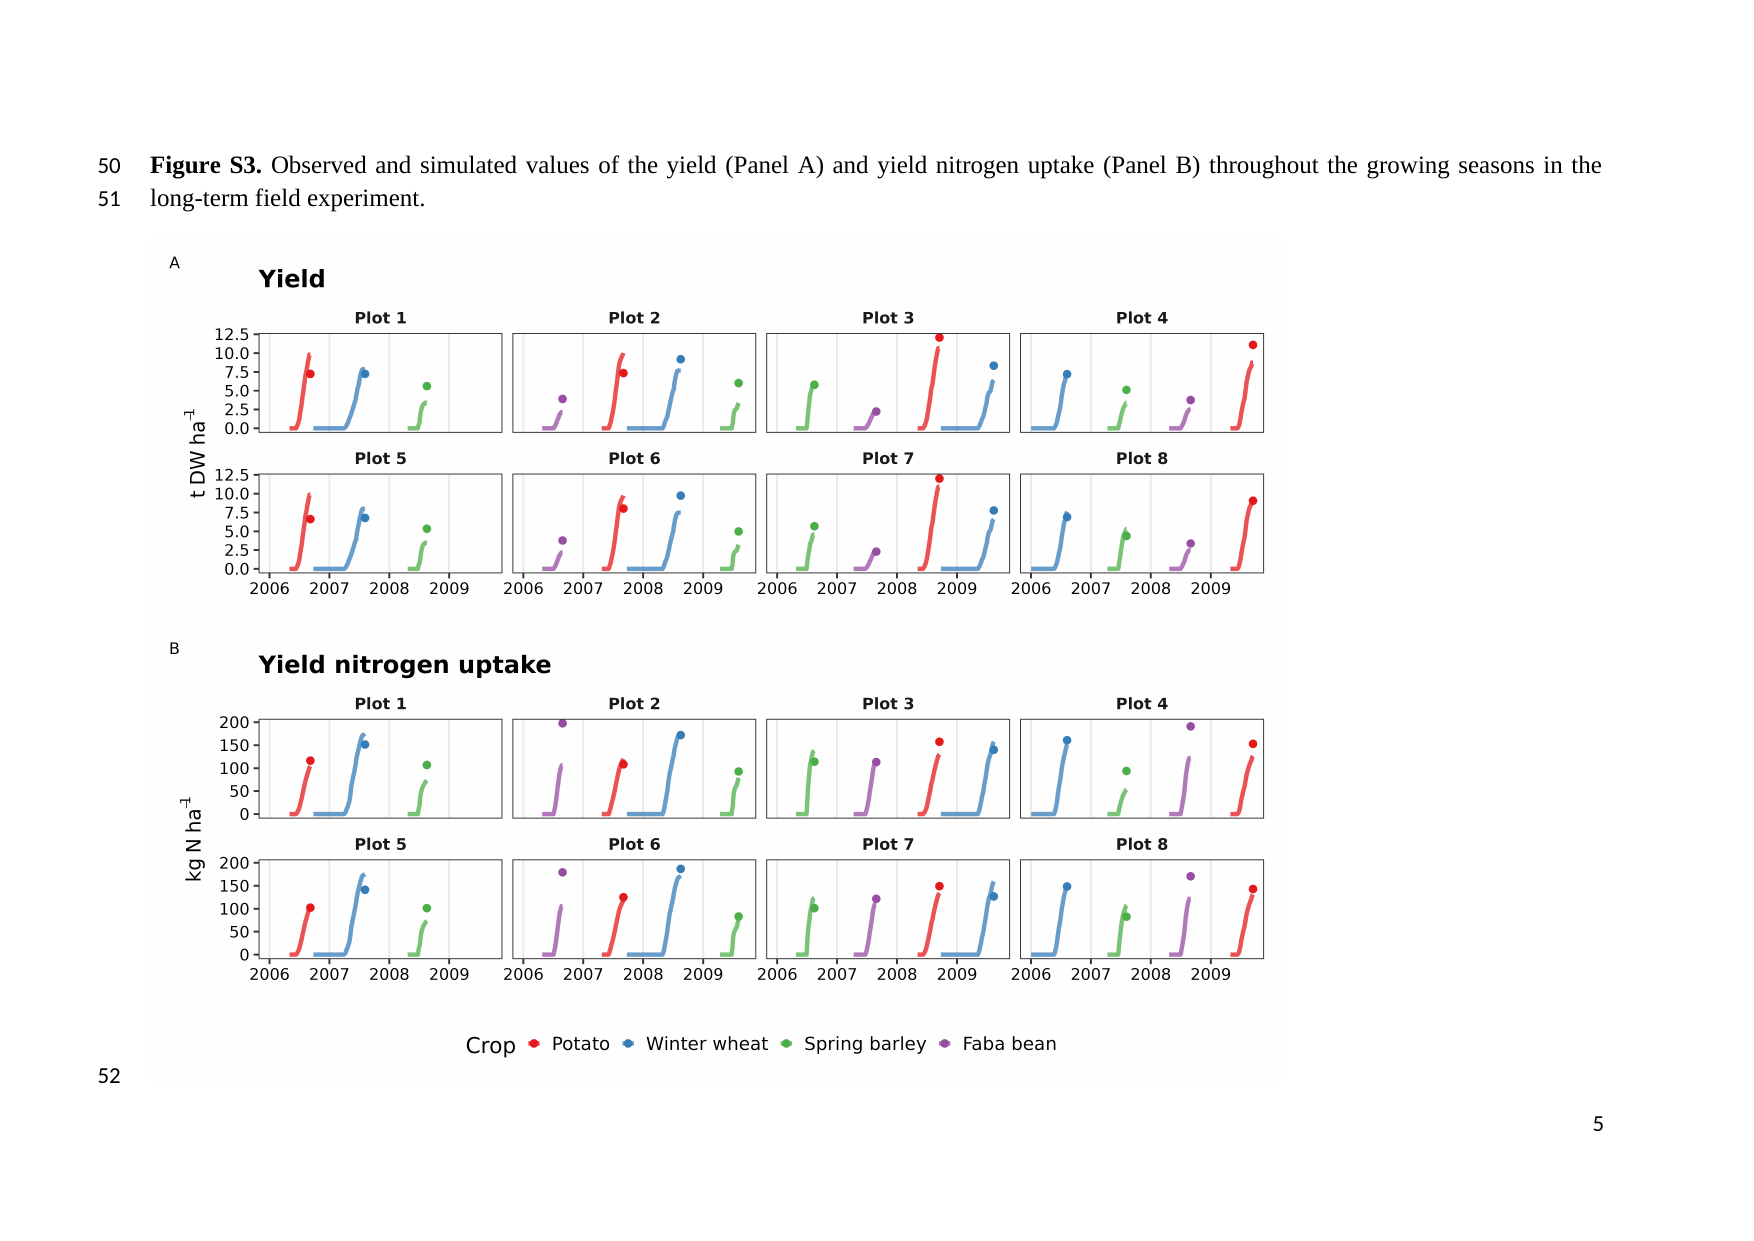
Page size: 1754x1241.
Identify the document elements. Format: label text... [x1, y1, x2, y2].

text Figure S3. Observed and simulated values of the yield (Panel A) and yield nitrogen uptake (Panel B) throughout the growing seasons in the long-term field experiment. [150, 150, 1604, 212]
picture [150, 236, 1283, 1084]
